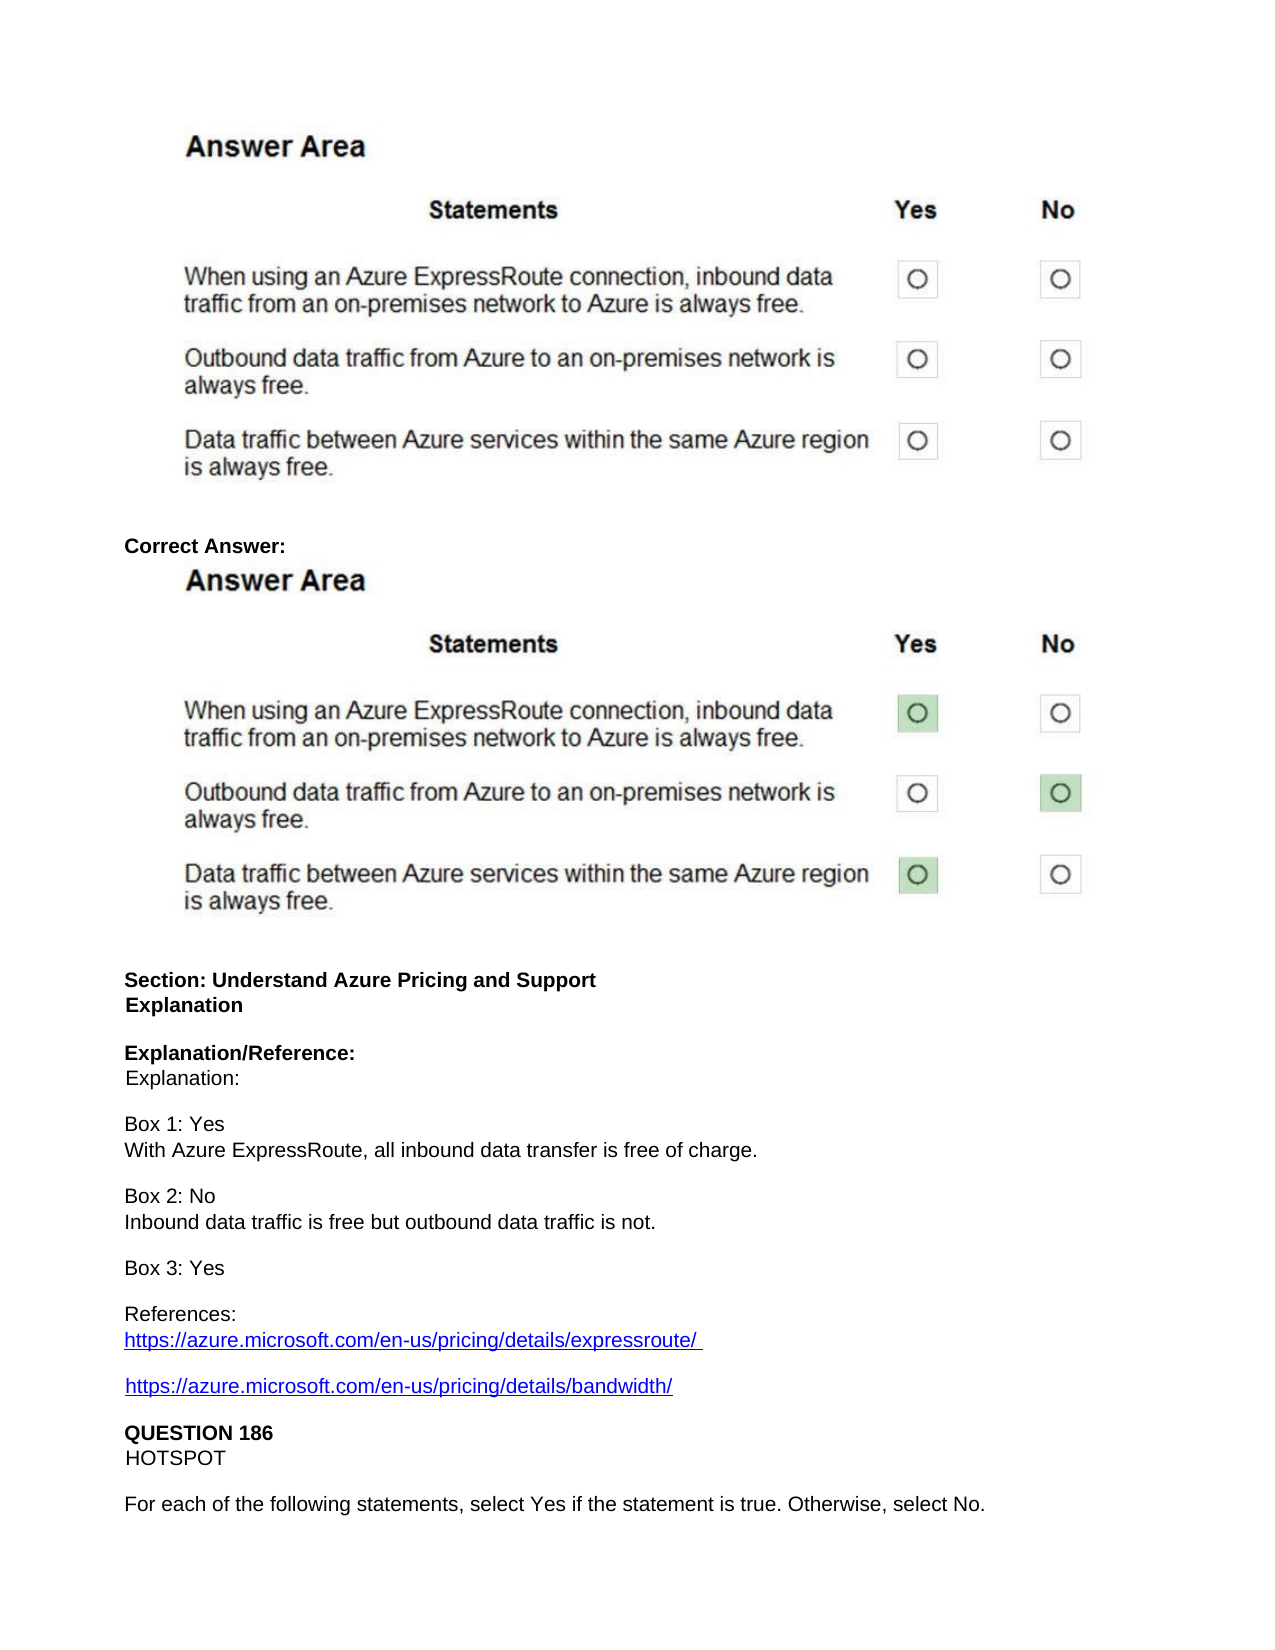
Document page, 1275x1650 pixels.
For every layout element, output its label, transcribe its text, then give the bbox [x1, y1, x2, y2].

text Box 2: No [124, 1184, 1143, 1208]
picture [166, 125, 1104, 507]
text QUESTION 186 HOTSPOT [124, 1421, 375, 1470]
text References: [124, 1302, 1143, 1326]
text Box 3: Yes [124, 1256, 1143, 1280]
text For each of the following statements, select Yes if the statement is true. Otherwise, select No. [124, 1492, 1143, 1516]
picture [166, 559, 1104, 941]
text Correct Answer: [124, 534, 612, 558]
text Section: Understand Azure Pricing and Support Explanation [124, 968, 612, 1017]
text Box 1: Yes [124, 1112, 1143, 1136]
text Explanation/Reference: Explanation: [124, 1041, 470, 1089]
text Inbound data traffic is free but outbound data traffic is not. [124, 1209, 1143, 1233]
text With Azure ExpressRoute, all inbound data transfer is free of charge. [124, 1137, 1143, 1161]
text https://azure.microsoft.com/en-us/pricing/details/expressroute/ https://azure.microsoft.com/en-us/pricing/details/bandwidth/ [124, 1328, 1145, 1398]
